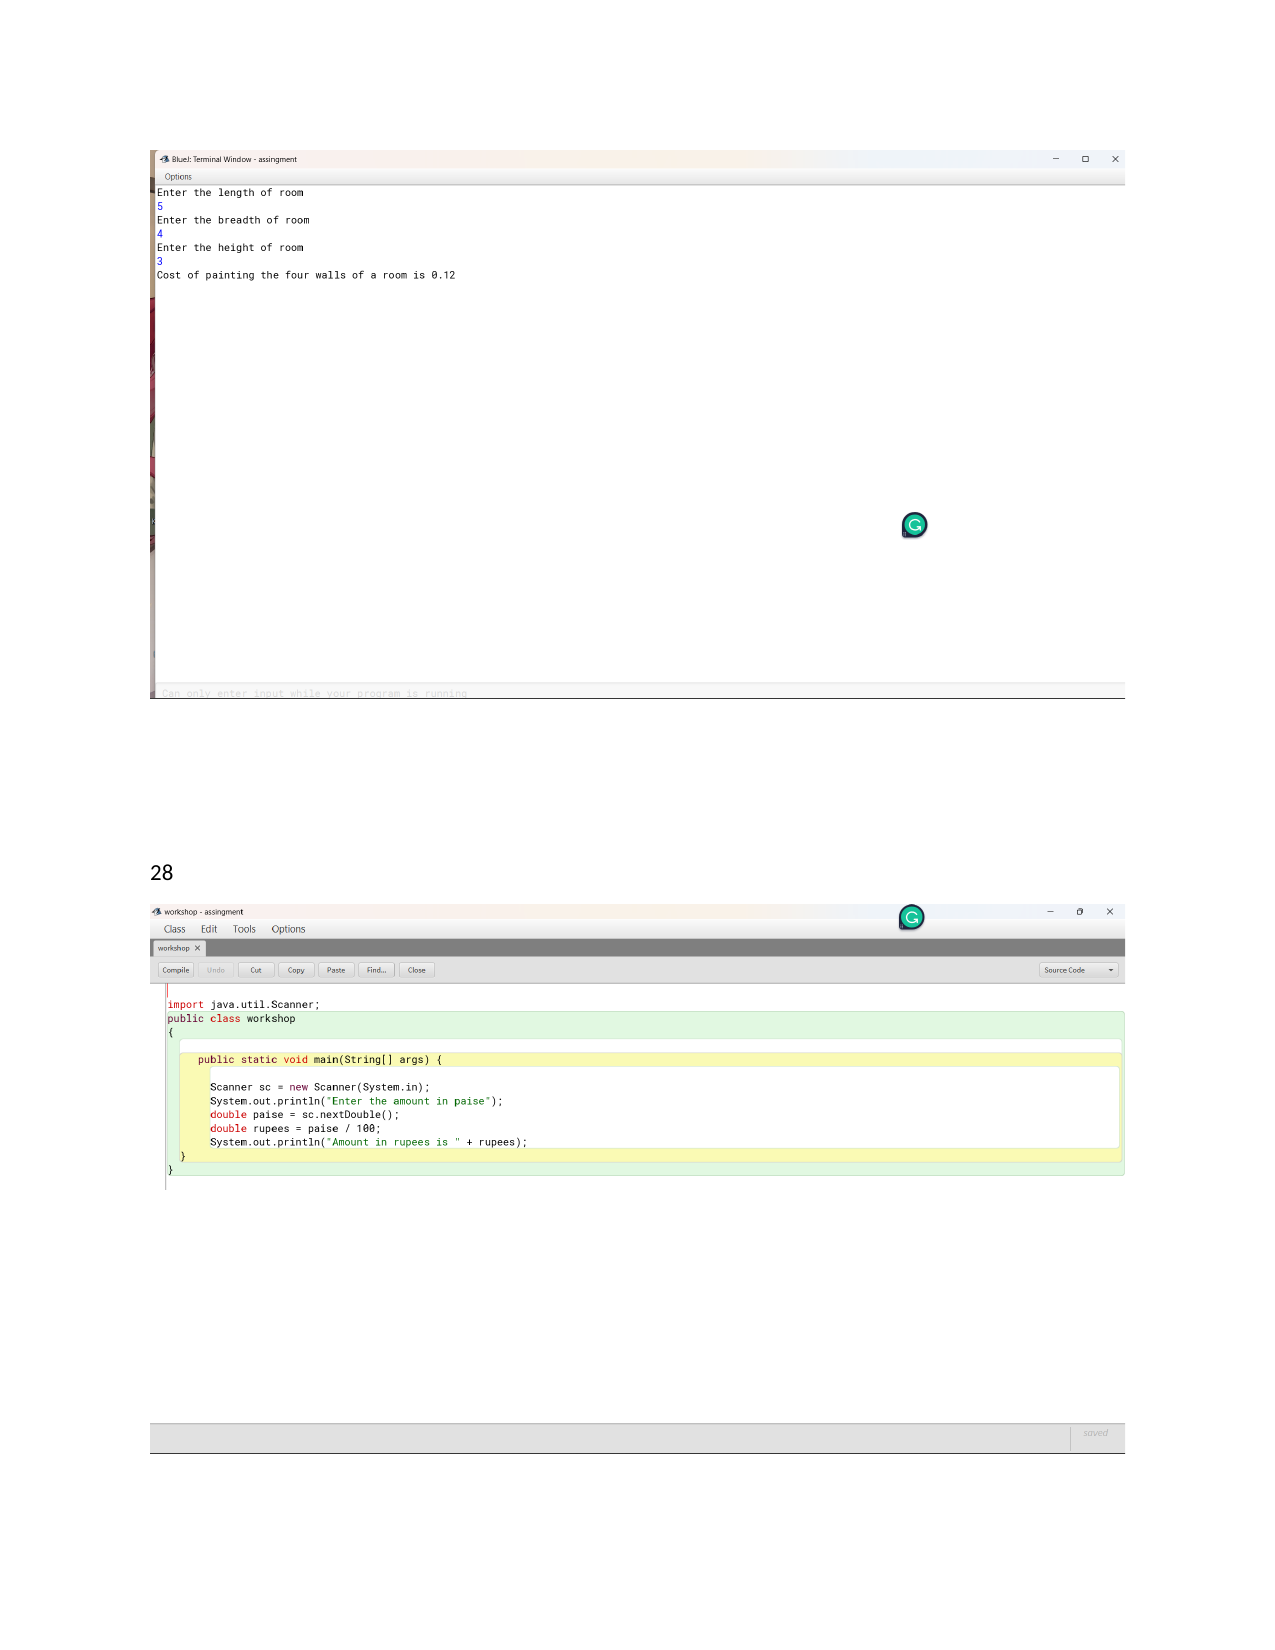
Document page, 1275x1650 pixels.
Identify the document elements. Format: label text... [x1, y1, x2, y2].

picture [150, 904, 1125, 1454]
picture [150, 150, 1125, 699]
text 28 [150, 858, 1125, 886]
